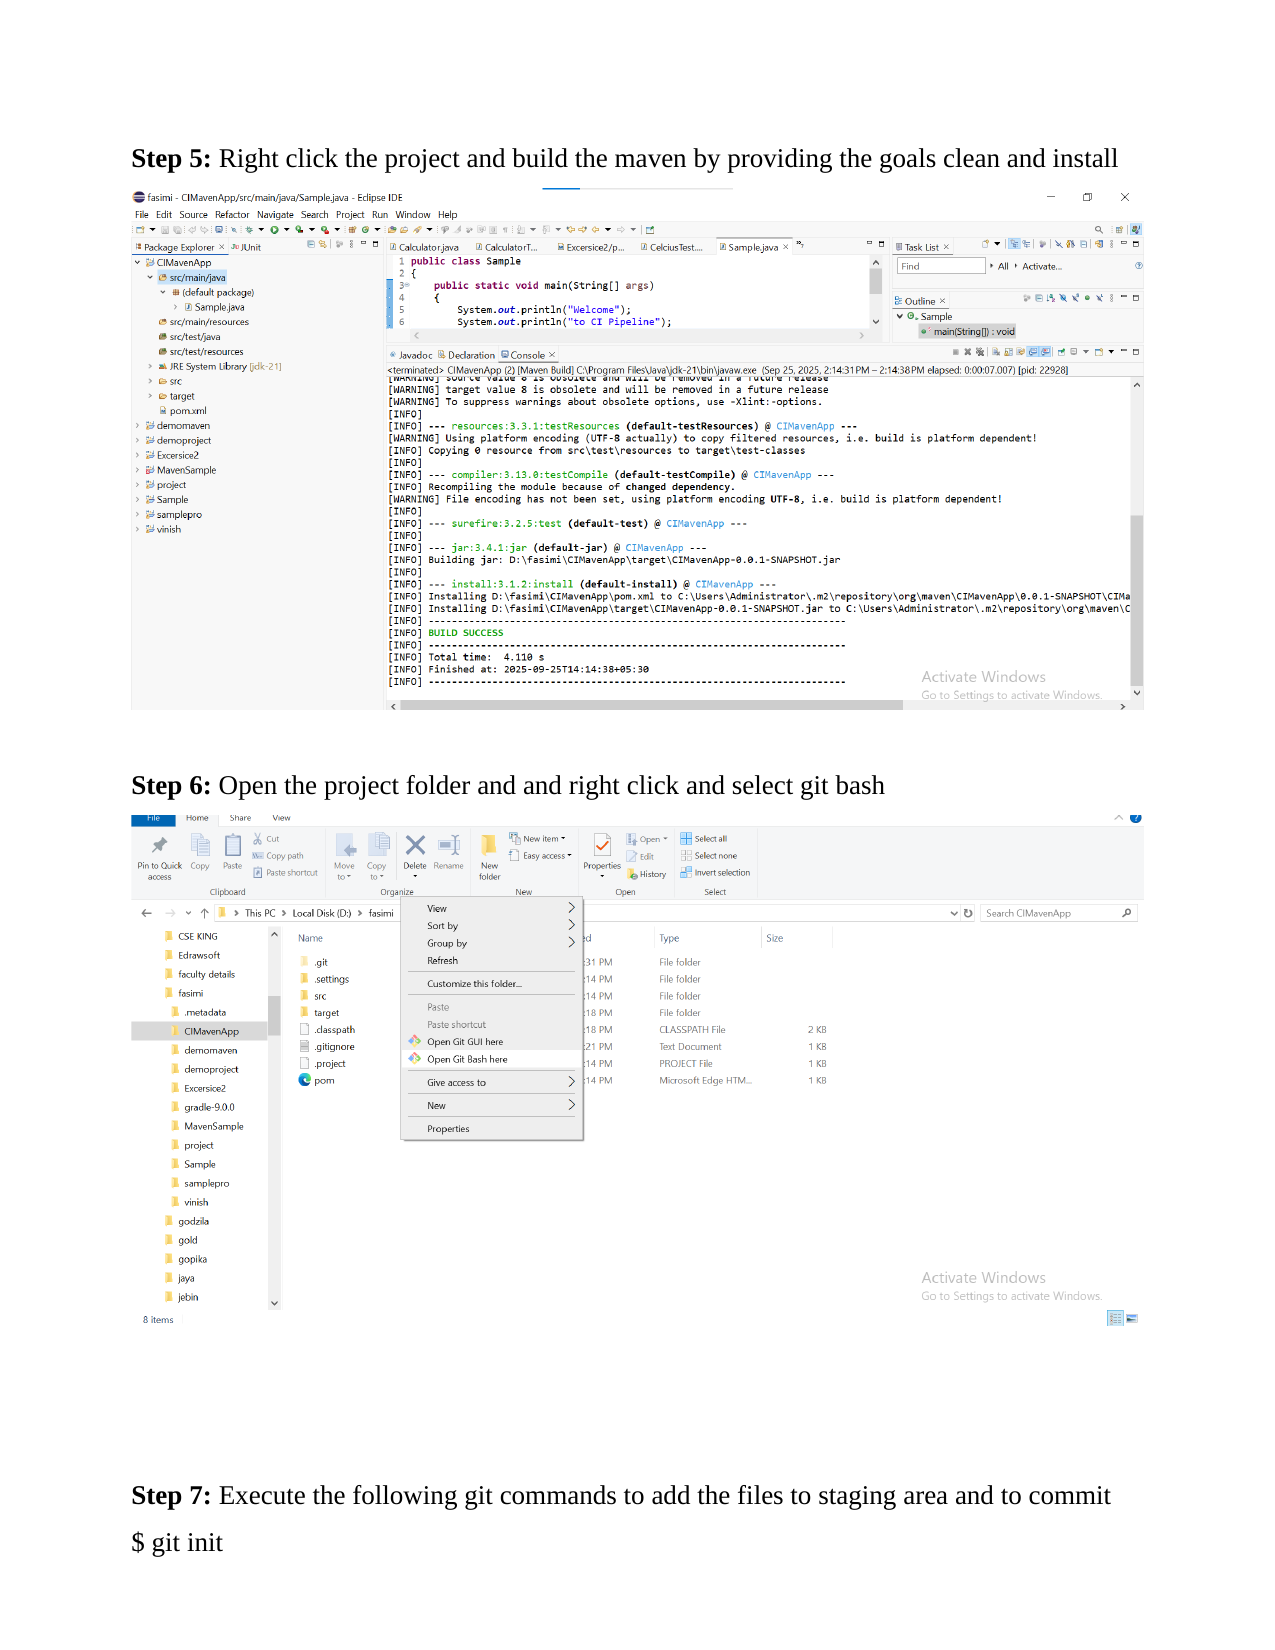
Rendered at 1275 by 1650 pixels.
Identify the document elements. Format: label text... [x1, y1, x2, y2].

picture [131, 815, 1144, 1326]
text Step 5: Right click the project and build the maven by providing the goals clean and install [131, 142, 1134, 173]
text Step 6: Open the project folder and and right click and select git bash [131, 769, 1134, 800]
text $ git init [131, 1526, 1144, 1557]
picture [131, 188, 1144, 710]
text Step 7: Execute the following git commands to add the files to staging area and to commit [131, 1479, 1144, 1510]
